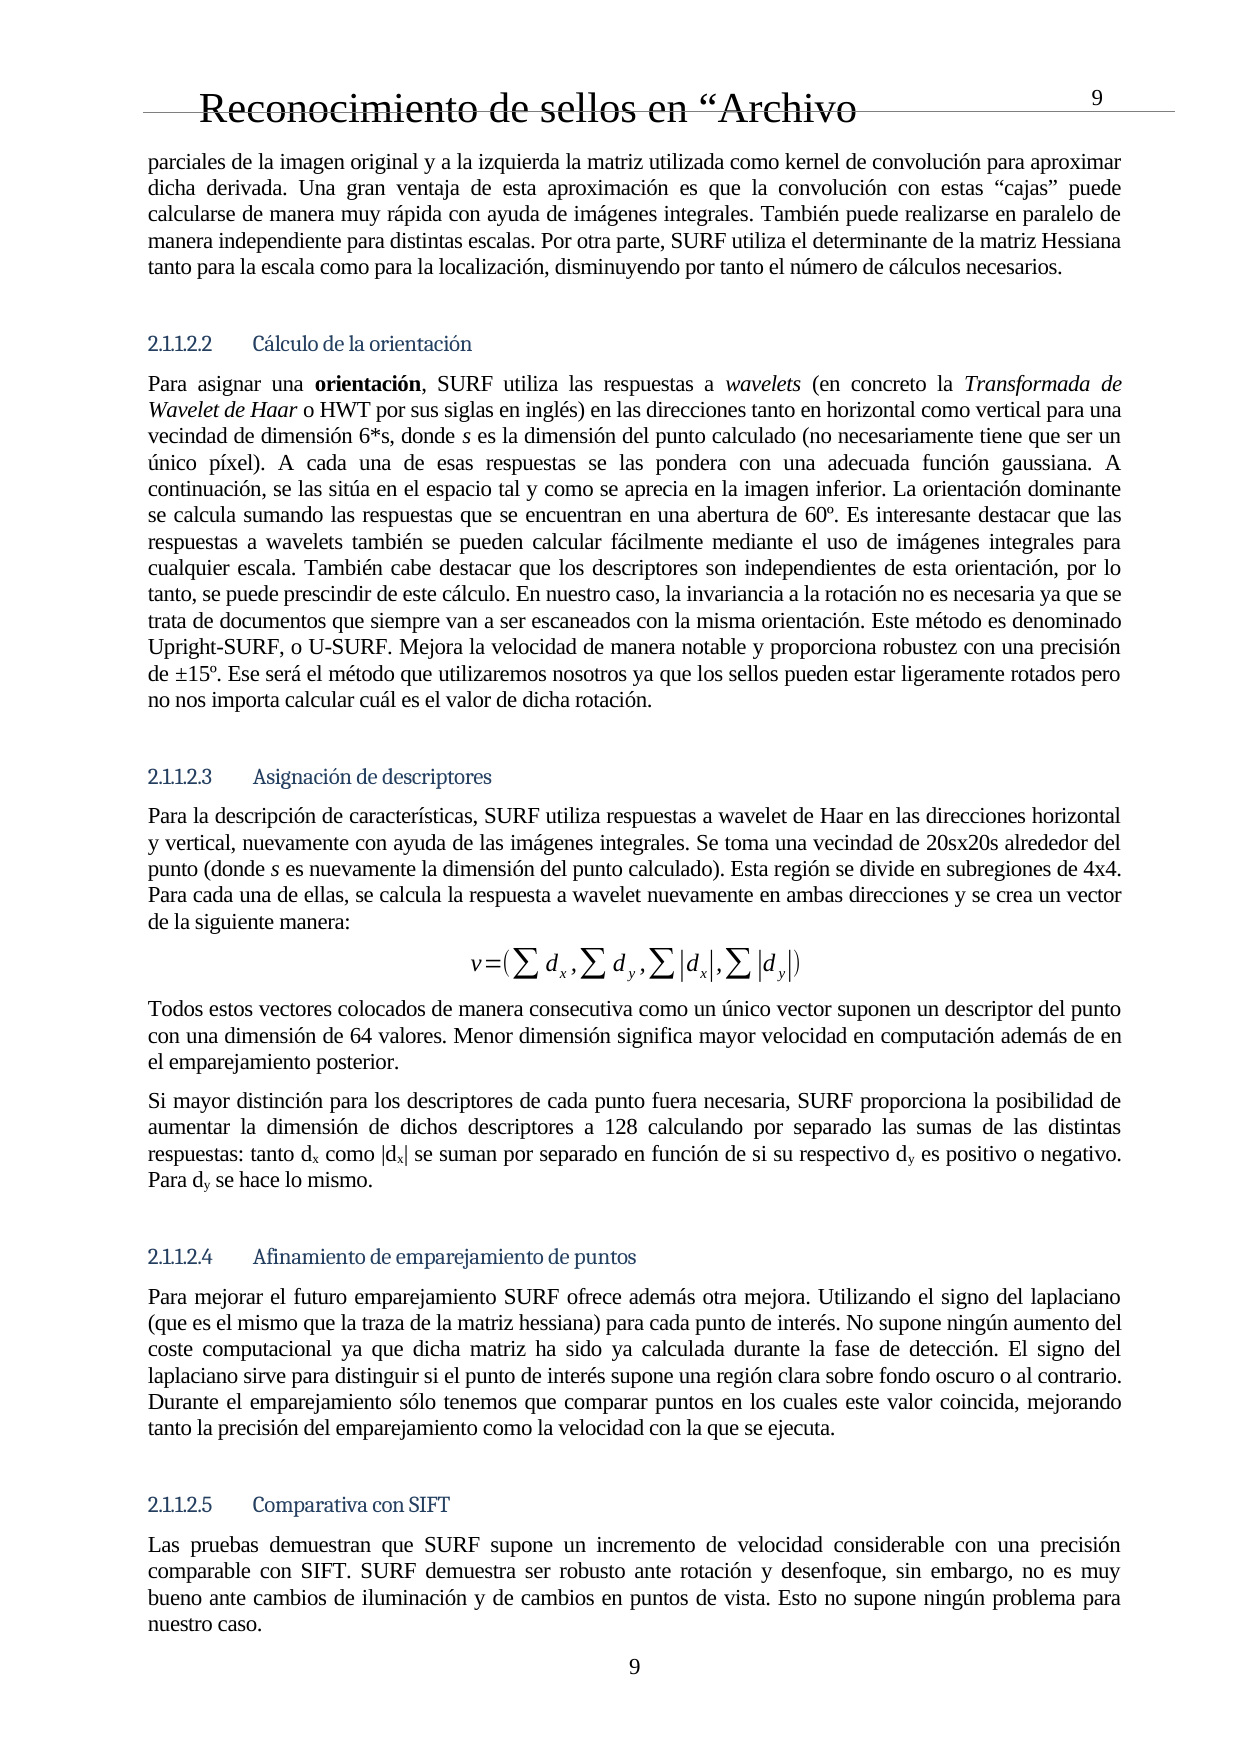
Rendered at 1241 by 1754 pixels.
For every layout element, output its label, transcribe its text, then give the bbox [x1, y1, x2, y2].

subtitle Cálculo de la orientación [148, 331, 1122, 357]
text Para mejorar el futuro emparejamiento SURF ofrece además otra mejora. Utilizando el signo del laplaciano (que es el mismo que la traza de la matriz hessiana) para cada punto de interés. No supone ningún aumento del coste computacional ya que dicha matriz ha sido ya calculada durante la fase de detección. El signo del laplaciano sirve para distinguir si el punto de interés supone una región clara sobre fondo oscuro o al contrario. Durante el emparejamiento sólo tenemos que comparar puntos en los cuales este valor coincida, mejorando tanto la precisión del emparejamiento como la velocidad con la que se ejecuta. [148, 1283, 1122, 1441]
subtitle Afinamiento de emparejamiento de puntos [148, 1244, 1122, 1270]
text Todos estos vectores colocados de manera consecutiva como un único vector suponen un descriptor del punto con una dimensión de 64 valores. Menor dimensión significa mayor velocidad en computación además de en el emparejamiento posterior. [148, 996, 1122, 1074]
text Si mayor distinción para los descriptores de cada punto fuera necesaria, SURF proporciona la posibilidad de aumentar la dimensión de dichos descriptores a 128 calculando por separado las sumas de las distintas respuestas: tanto dx como |dx| se suman por separado en función de si su respectivo dy es positivo o negativo. Para dy se hace lo mismo. [148, 1087, 1122, 1192]
text Para la descripción de características, SURF utiliza respuestas a wavelet de Haar en las direcciones horizontal y vertical, nuevamente con ayuda de las imágenes integrales. Se toma una vecindad de 20sx20s alrededor del punto (donde s es nuevamente la dimensión del punto calculado). Esta región se divide en subregiones de 4x4. Para cada una de ellas, se calcula la respuesta a wavelet nuevamente en ambas direcciones y se crea un vector de la siguiente manera: [148, 802, 1122, 934]
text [148, 148, 1122, 279]
subtitle Asignación de descriptores [148, 764, 1122, 790]
subtitle Comparativa con SIFT [148, 1492, 1122, 1518]
text Las pruebas demuestran que SURF supone un incremento de velocidad considerable con una precisión comparable con SIFT. SURF demuestra ser robusto ante rotación y desenfoque, sin embargo, no es muy bueno ante cambios de iluminación y de cambios en puntos de vista. Esto no supone ningún problema para nuestro caso. [148, 1531, 1122, 1636]
text Para asignar una orientación, SURF utiliza las respuestas a wavelets (en concreto la Transformada de Wavelet de Haar o HWT por sus siglas en inglés) en las direcciones tanto en horizontal como vertical para una vecindad de dimensión 6*s, donde s es la dimensión del punto calculado (no necesariamente tiene que ser un único píxel). A cada una de esas respuestas se las pondera con una adecuada función gaussiana. A continuación, se las sitúa en el espacio tal y como se aprecia en la imagen inferior. La orientación dominante se calcula sumando las respuestas que se encuentran en una abertura de 60º. Es interesante destacar que las respuestas a wavelets también se pueden calcular fácilmente mediante el uso de imágenes integrales para cualquier escala. También cabe destacar que los descriptores son independientes de esta orientación, por lo tanto, se puede prescindir de este cálculo. En nuestro caso, la invariancia a la rotación no es necesaria ya que se trata de documentos que siempre van a ser escaneados con la misma orientación. Este método es denominado Upright-SURF, o U-SURF. Mejora la velocidad de manera notable y proporciona robustez con una precisión de ±15º. Ese será el método que utilizaremos nosotros ya que los sellos pueden estar ligeramente rotados pero no nos importa calcular cuál es el valor de dicha rotación. [148, 370, 1122, 712]
